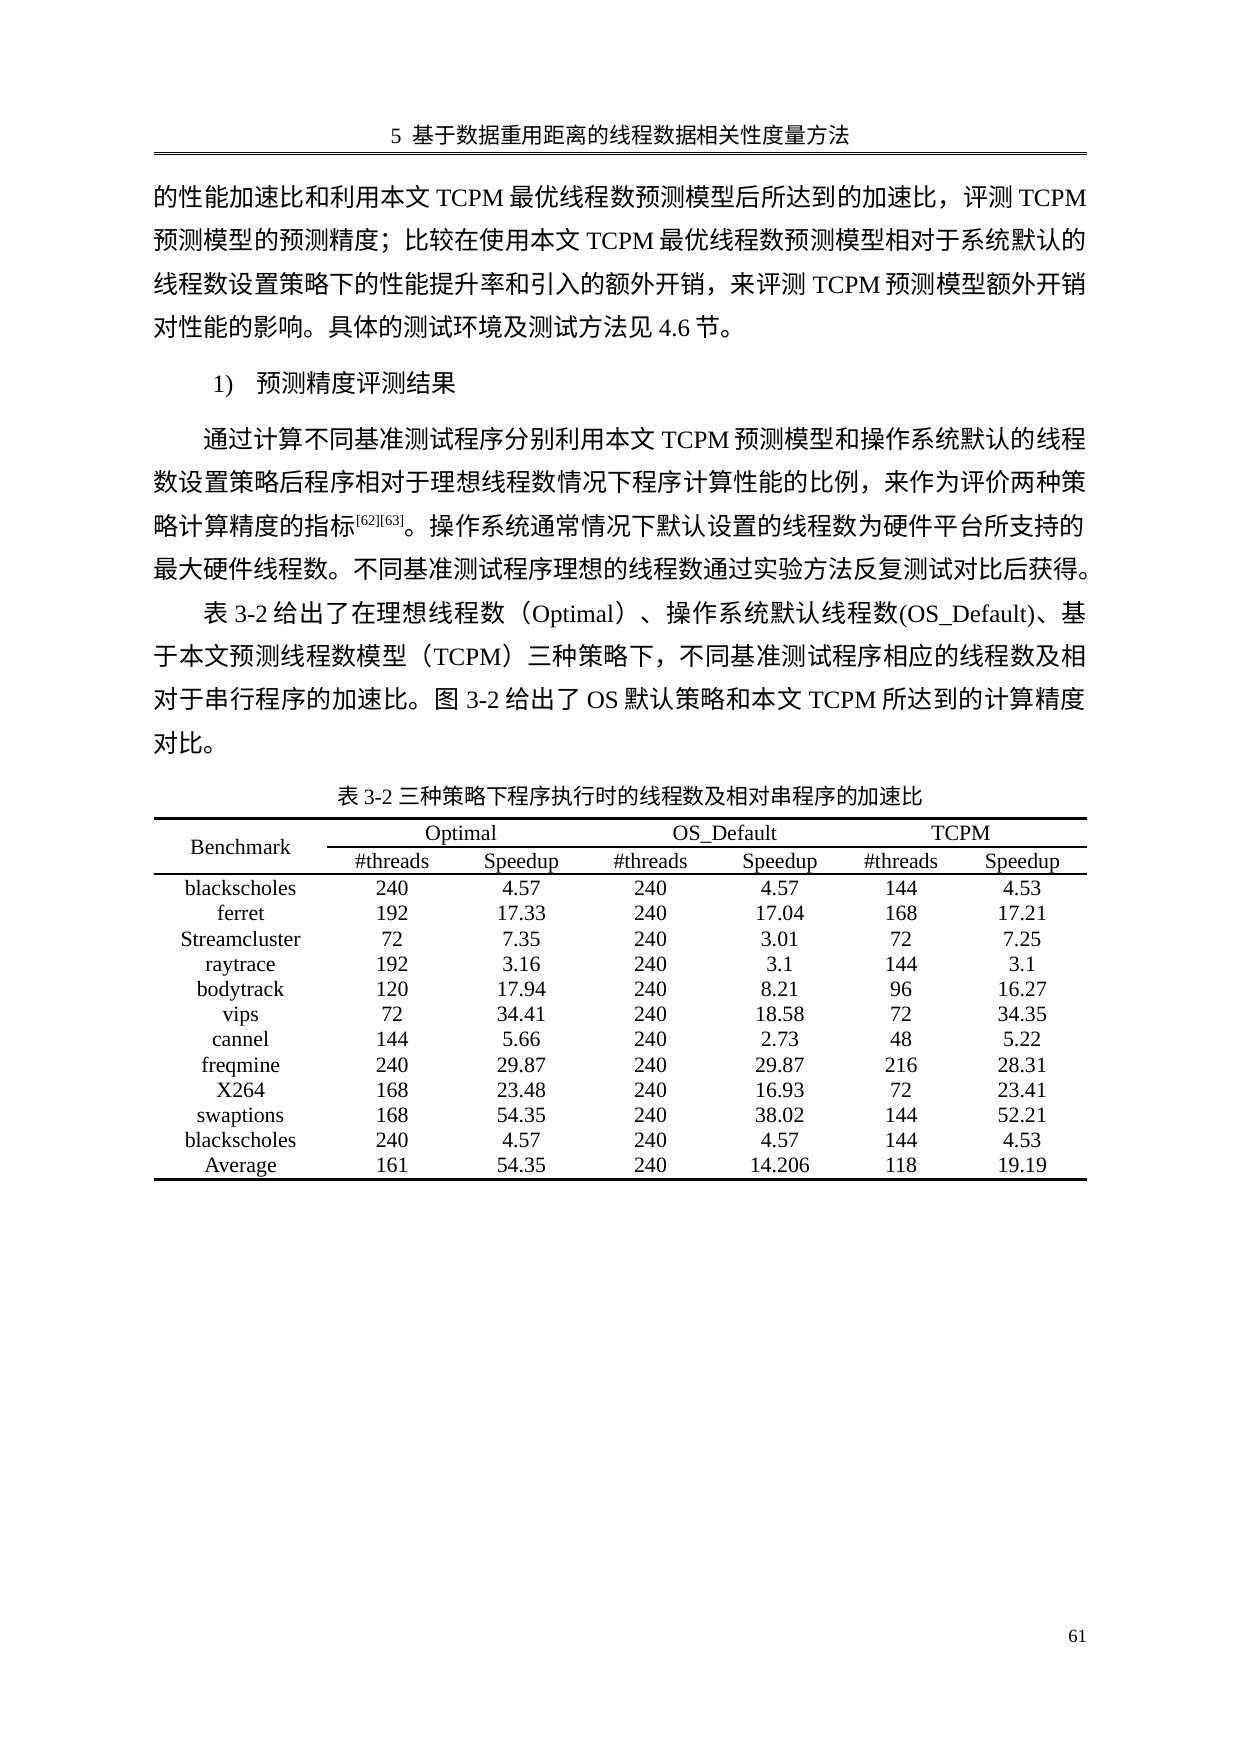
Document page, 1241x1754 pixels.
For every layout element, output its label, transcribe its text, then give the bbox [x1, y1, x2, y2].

table_cell raytrace [154, 951, 327, 976]
table_cell 118 [844, 1153, 957, 1178]
table_cell 54.35 [456, 1102, 586, 1127]
table_cell 144 [844, 1127, 957, 1152]
table_cell 2.73 [715, 1026, 844, 1052]
table_cell 240 [327, 1052, 456, 1077]
table_cell 4.57 [715, 875, 844, 900]
table_cell 8.21 [715, 976, 844, 1001]
table_cell 240 [327, 1127, 456, 1152]
table_cell 144 [844, 951, 957, 976]
table_cell Speedup [958, 848, 1087, 873]
table_cell 7.35 [456, 926, 586, 951]
table_cell 240 [586, 1026, 715, 1052]
table_cell 34.35 [958, 1001, 1087, 1026]
table_cell bodytrack [154, 976, 327, 1001]
table_cell 240 [327, 875, 456, 900]
table_cell 29.87 [715, 1052, 844, 1077]
table_cell 29.87 [456, 1052, 586, 1077]
table_cell 240 [586, 1052, 715, 1077]
table_cell 240 [586, 900, 715, 926]
table_cell 5.66 [456, 1026, 586, 1052]
table_cell blackscholes [154, 875, 327, 900]
table_cell ferret [154, 900, 327, 926]
table_cell freqmine [154, 1052, 327, 1077]
text 表3-2 三种策略下程序执行时的线程数及相对串程序的加速比 [153, 779, 1087, 811]
table_cell 216 [844, 1052, 957, 1077]
table_cell 16.27 [958, 976, 1087, 1001]
table_cell 19.19 [958, 1153, 1087, 1178]
table_cell 144 [844, 875, 957, 900]
table_cell 72 [844, 926, 957, 951]
table_cell X264 [154, 1077, 327, 1102]
table_cell 240 [586, 926, 715, 951]
table_cell 144 [327, 1026, 456, 1052]
table_cell 52.21 [958, 1102, 1087, 1127]
table_cell 3.1 [715, 951, 844, 976]
text 表3-2给出了在理想线程数（Optimal）、操作系统默认线程数(OS_Default)、基于本文预测线程数模型（TCPM）三种策略下，不同基准测试程序相应的线程数及相对于串行程序的加速比。图3-2给出了OS默认策略和本文TCPM所达到的计算精度对比。 [153, 593, 1087, 760]
table_cell 4.57 [456, 875, 586, 900]
table_cell 28.31 [958, 1052, 1087, 1077]
table_cell 17.04 [715, 900, 844, 926]
table_cell 3.01 [715, 926, 844, 951]
table_cell 120 [327, 976, 456, 1001]
table_cell 14.206 [715, 1153, 844, 1178]
table_cell 240 [586, 1153, 715, 1178]
table_cell 240 [586, 1127, 715, 1152]
table_cell 5.22 [958, 1026, 1087, 1052]
table_cell 192 [327, 951, 456, 976]
table_cell 240 [586, 1077, 715, 1102]
table_cell 4.57 [715, 1127, 844, 1152]
table_cell 72 [327, 926, 456, 951]
table_cell 240 [586, 976, 715, 1001]
table_cell blackscholes [154, 1127, 327, 1152]
table_cell 144 [844, 1102, 957, 1127]
table_cell 16.93 [715, 1077, 844, 1102]
table_header Benchmark [154, 820, 327, 873]
table_cell #threads [586, 848, 715, 873]
table_cell 48 [844, 1026, 957, 1052]
table_cell 168 [327, 1077, 456, 1102]
table_cell 240 [586, 875, 715, 900]
table_cell 7.25 [958, 926, 1087, 951]
table_cell 17.33 [456, 900, 586, 926]
table_cell 17.94 [456, 976, 586, 1001]
table_cell 72 [844, 1077, 957, 1102]
table_cell Speedup [456, 848, 586, 873]
table_cell Average [154, 1153, 327, 1178]
table_cell 4.57 [456, 1127, 586, 1152]
table_cell 17.21 [958, 900, 1087, 926]
table_cell 3.16 [456, 951, 586, 976]
table_cell Streamcluster [154, 926, 327, 951]
table_cell 168 [327, 1102, 456, 1127]
table_cell 240 [586, 1001, 715, 1026]
table_header TCPM [844, 820, 1087, 846]
table_cell 23.41 [958, 1077, 1087, 1102]
table_cell 161 [327, 1153, 456, 1178]
table_cell 72 [327, 1001, 456, 1026]
subtitle 预测精度评测结果 [212, 363, 1087, 400]
table_cell swaptions [154, 1102, 327, 1127]
table_cell 4.53 [958, 1127, 1087, 1152]
table_cell 240 [586, 951, 715, 976]
table_cell 34.41 [456, 1001, 586, 1026]
table_header Optimal [327, 820, 586, 846]
table_cell 38.02 [715, 1102, 844, 1127]
table_cell vips [154, 1001, 327, 1026]
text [153, 177, 1087, 344]
table_cell 3.1 [958, 951, 1087, 976]
table_header OS_Default [586, 820, 844, 846]
text 通过计算不同基准测试程序分别利用本文TCPM预测模型和操作系统默认的线程数设置策略后程序相对于理想线程数情况下程序计算性能的比例，来作为评价两种策略计算精度的指标[62][63]。操作系统通常情况下默认设置的线程数为硬件平台所支持的最大硬件线程数。不同基准测试程序理想的线程数通过实验方法反复测试对比后获得。 [153, 419, 1087, 586]
table_cell 72 [844, 1001, 957, 1026]
table_cell #threads [327, 848, 456, 873]
table_cell 96 [844, 976, 957, 1001]
table_cell 168 [844, 900, 957, 926]
table_cell cannel [154, 1026, 327, 1052]
table_cell Speedup [715, 848, 844, 873]
table_cell 192 [327, 900, 456, 926]
table_cell 18.58 [715, 1001, 844, 1026]
table_cell 54.35 [456, 1153, 586, 1178]
table_cell 4.53 [958, 875, 1087, 900]
table_cell #threads [844, 848, 957, 873]
table_cell 23.48 [456, 1077, 586, 1102]
table_cell 240 [586, 1102, 715, 1127]
